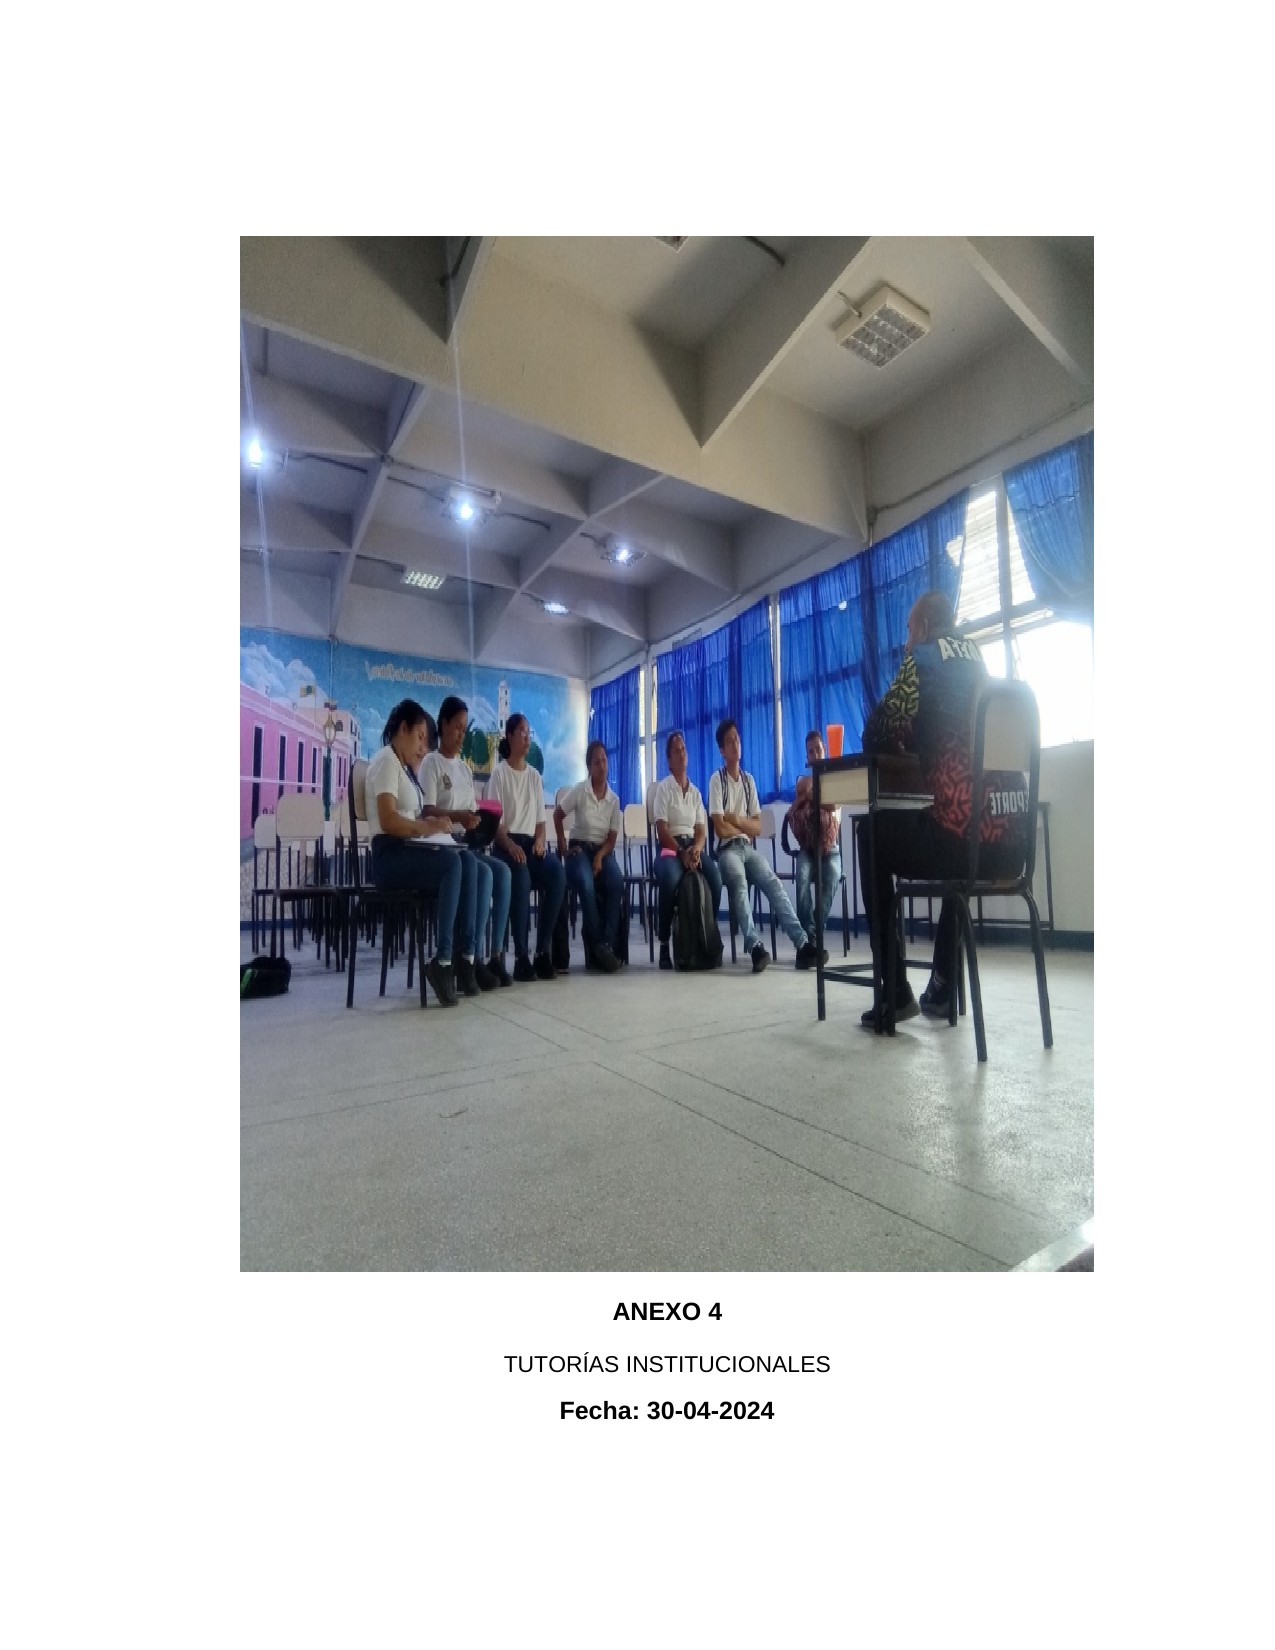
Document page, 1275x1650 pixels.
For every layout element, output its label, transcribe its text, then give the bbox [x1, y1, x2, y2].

picture [240, 236, 1094, 1272]
text Fecha: 30-04-2024 [236, 1396, 1098, 1424]
text ANEXO 4 [236, 1297, 1098, 1326]
text TUTORÍAS INSTITUCIONALES [236, 1351, 1098, 1377]
